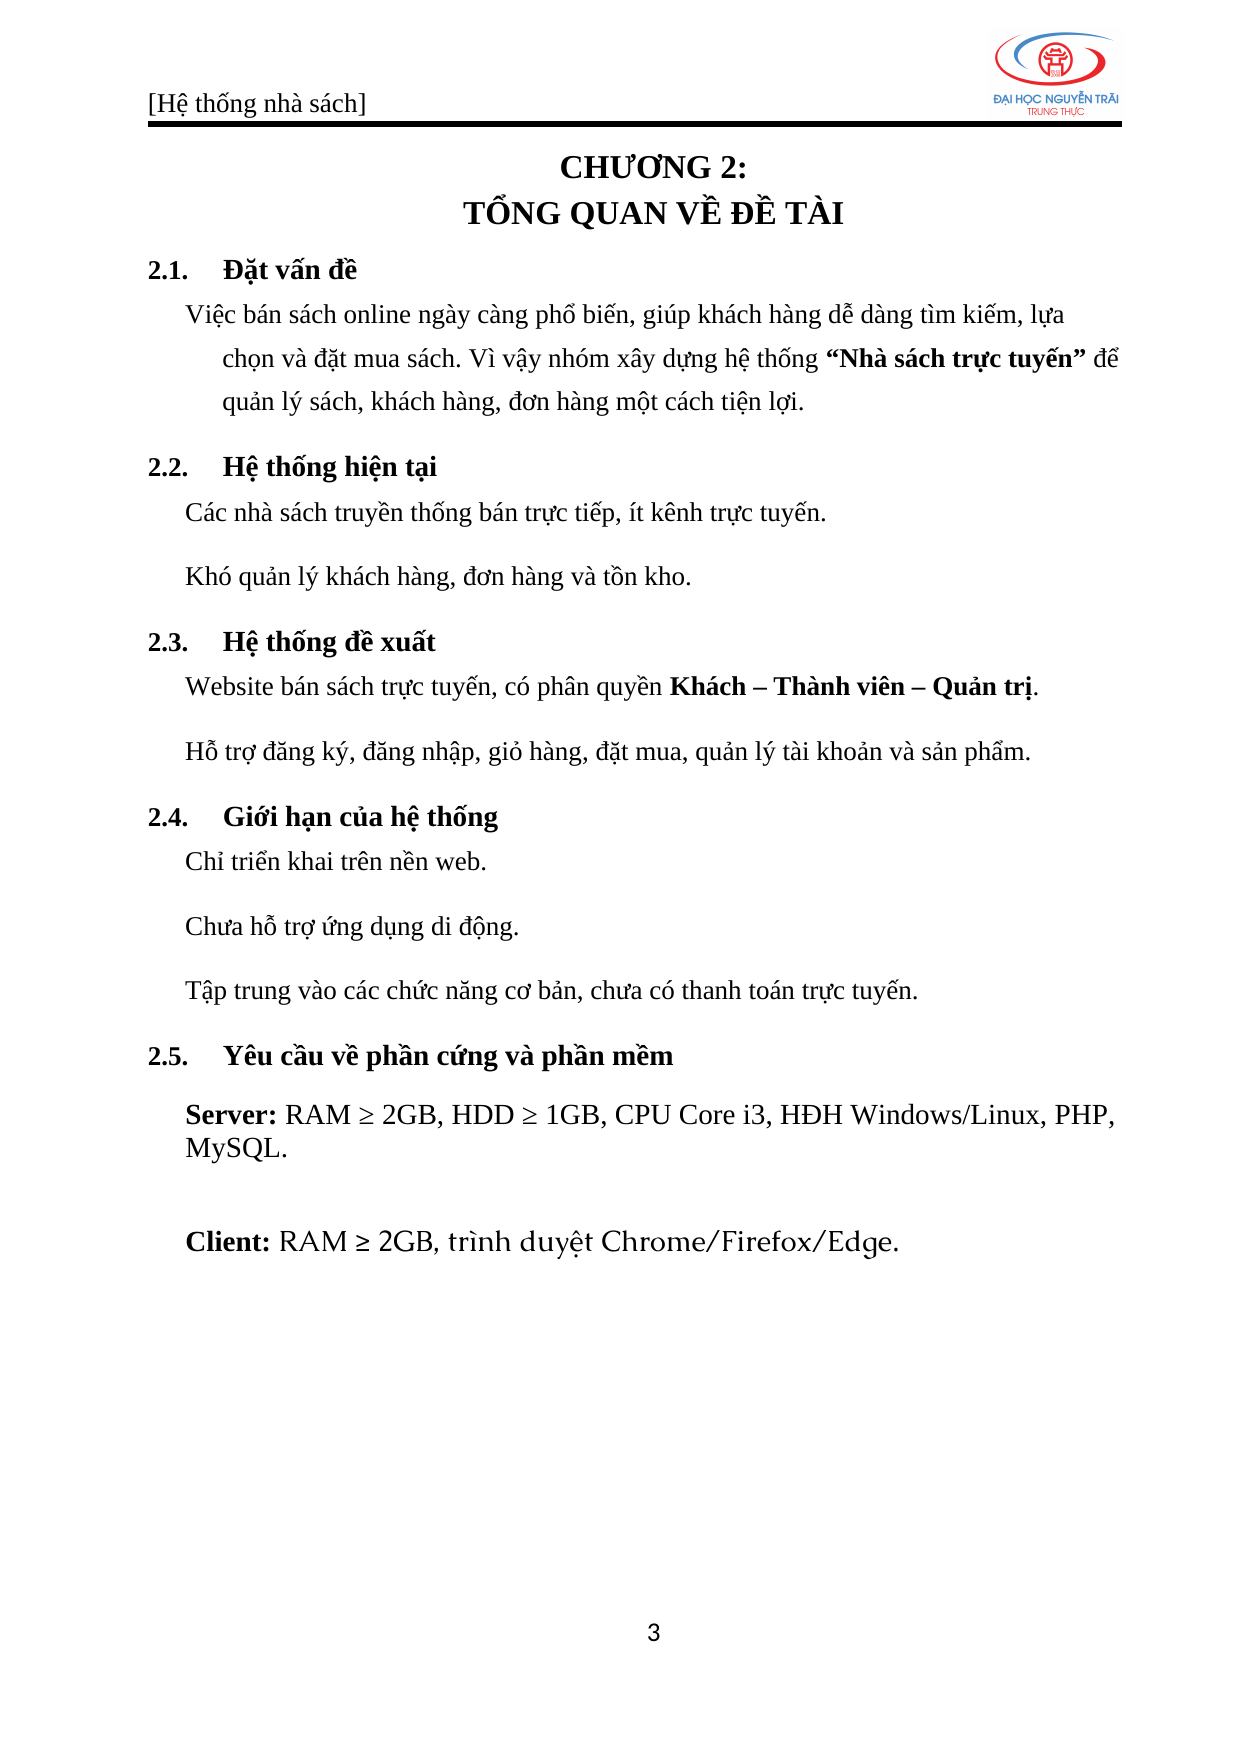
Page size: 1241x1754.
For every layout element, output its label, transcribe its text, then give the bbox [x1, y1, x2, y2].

subtitle Yêu cầu về phần cứng và phần mềm [148, 1038, 1122, 1072]
text Chưa hỗ trợ ứng dụng di động. [185, 909, 1122, 941]
subtitle Đặt vấn đề [148, 252, 1122, 286]
text Khó quản lý khách hàng, đơn hàng và tồn kho. [185, 560, 1122, 591]
subtitle Hệ thống hiện tại [148, 449, 1122, 483]
text Hỗ trợ đăng ký, đăng nhập, giỏ hàng, đặt mua, quản lý tài khoản và sản phẩm. [185, 735, 1122, 766]
text Website bán sách trực tuyến, có phân quyền Khách – Thành viên – Quản trị. [185, 670, 1122, 702]
subtitle CHƯƠNG 2: TỔNG QUAN VỀ ĐỀ TÀI [185, 148, 1122, 232]
subtitle Hệ thống đề xuất [148, 624, 1122, 658]
text Chỉ triển khai trên nền web. [185, 845, 1122, 876]
text Việc bán sách online ngày càng phổ biến, giúp khách hàng dễ dàng tìm kiếm, lựa chọn và đặt mua sách. Vì vậy nhóm xây dựng hệ thống “Nhà sách trực tuyến” để quản lý sách, khách hàng, đơn hàng một cách tiện lợi. [185, 298, 1122, 416]
text Các nhà sách truyền thống bán trực tiếp, ít kênh trực tuyến. [185, 496, 1122, 527]
picture [986, 27, 1125, 120]
subtitle Server: RAM ≥ 2GB, HDD ≥ 1GB, CPU Core i3, HĐH Windows/Linux, PHP, MySQL. [185, 1097, 1122, 1197]
subtitle Client: RAM ≥ 2GB, trình duyệt Chrome/Firefox/Edge. [185, 1222, 1122, 1294]
subtitle Giới hạn của hệ thống [148, 799, 1122, 833]
text Tập trung vào các chức năng cơ bản, chưa có thanh toán trực tuyến. [185, 974, 1122, 1005]
